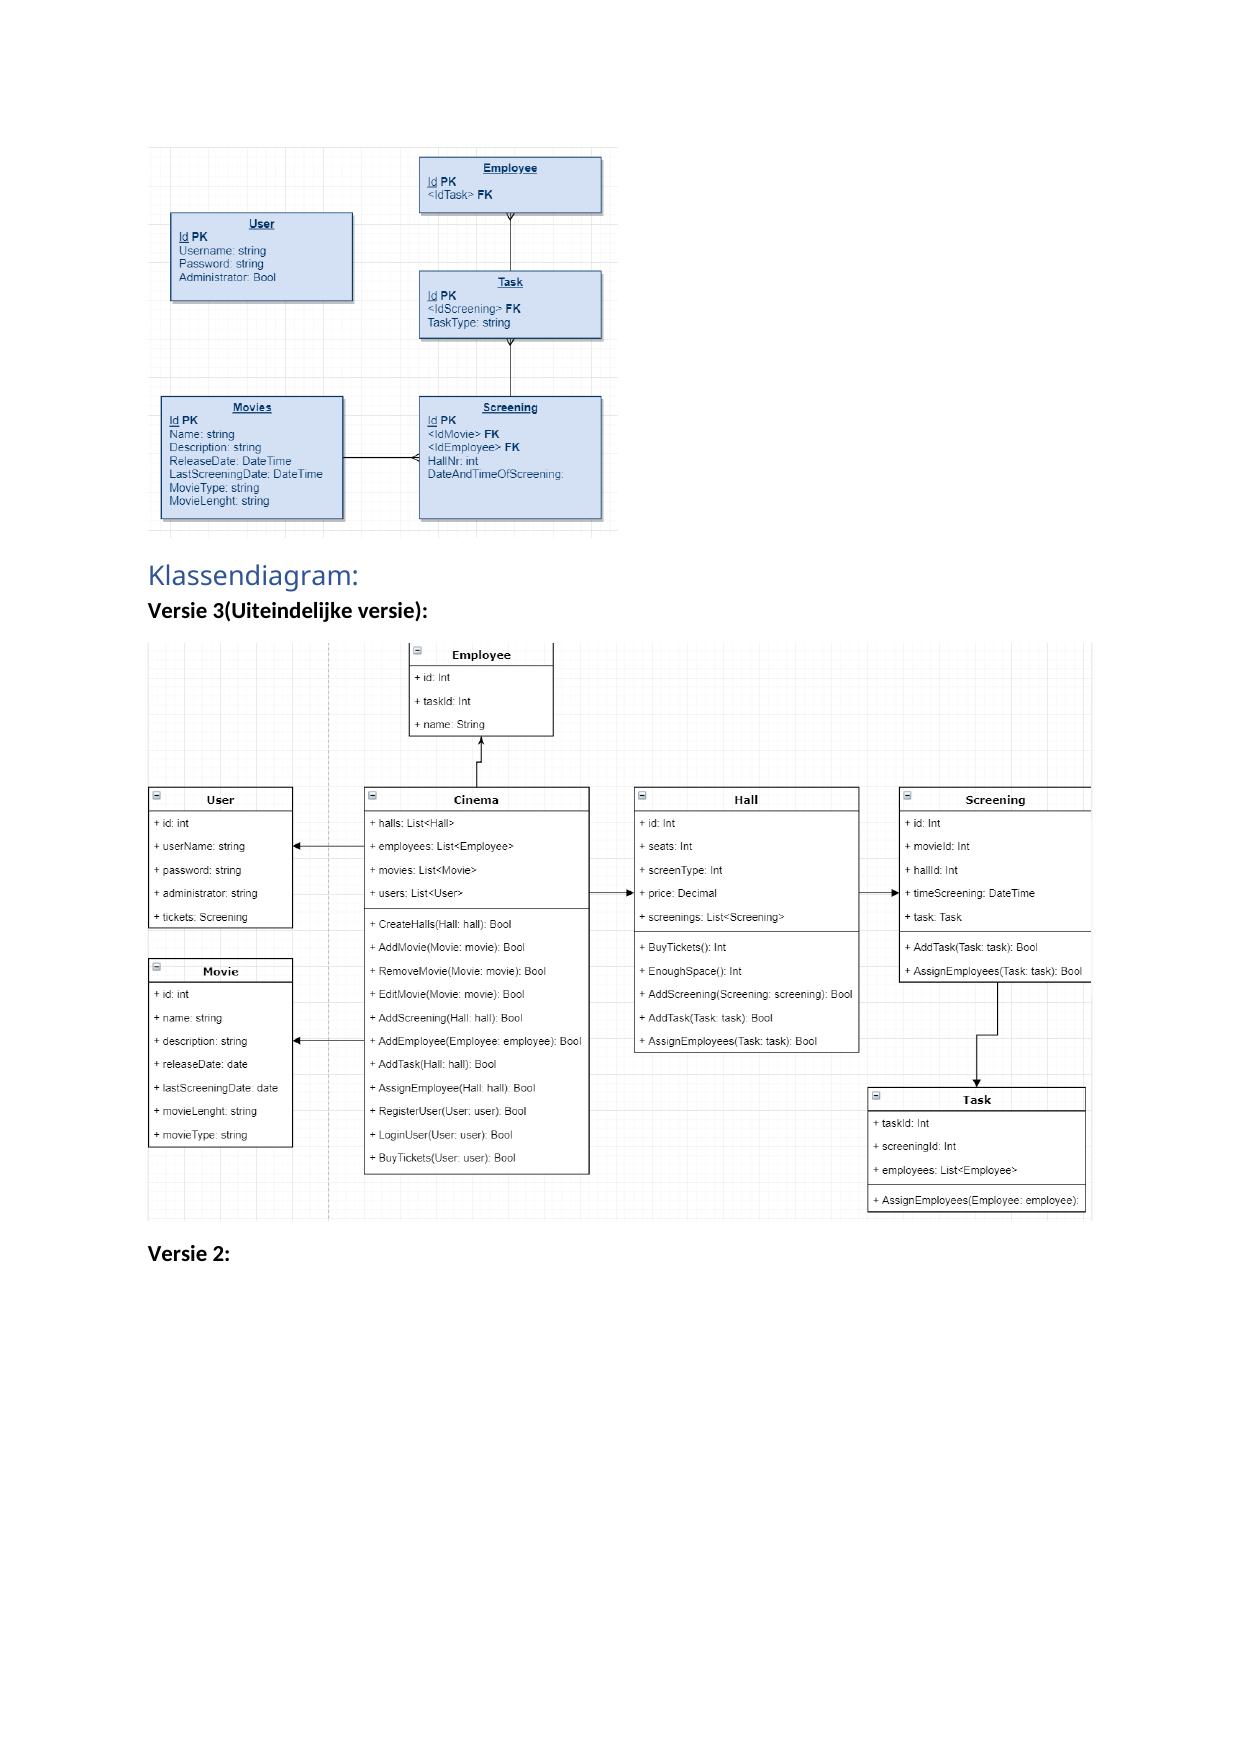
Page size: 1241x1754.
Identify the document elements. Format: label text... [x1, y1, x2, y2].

picture [147, 643, 1093, 1221]
text Versie 3(Uiteindelijke versie): [148, 596, 1093, 624]
subtitle Klassendiagram: [148, 556, 1093, 593]
picture [147, 147, 618, 538]
text Versie 2: [148, 1239, 1093, 1267]
